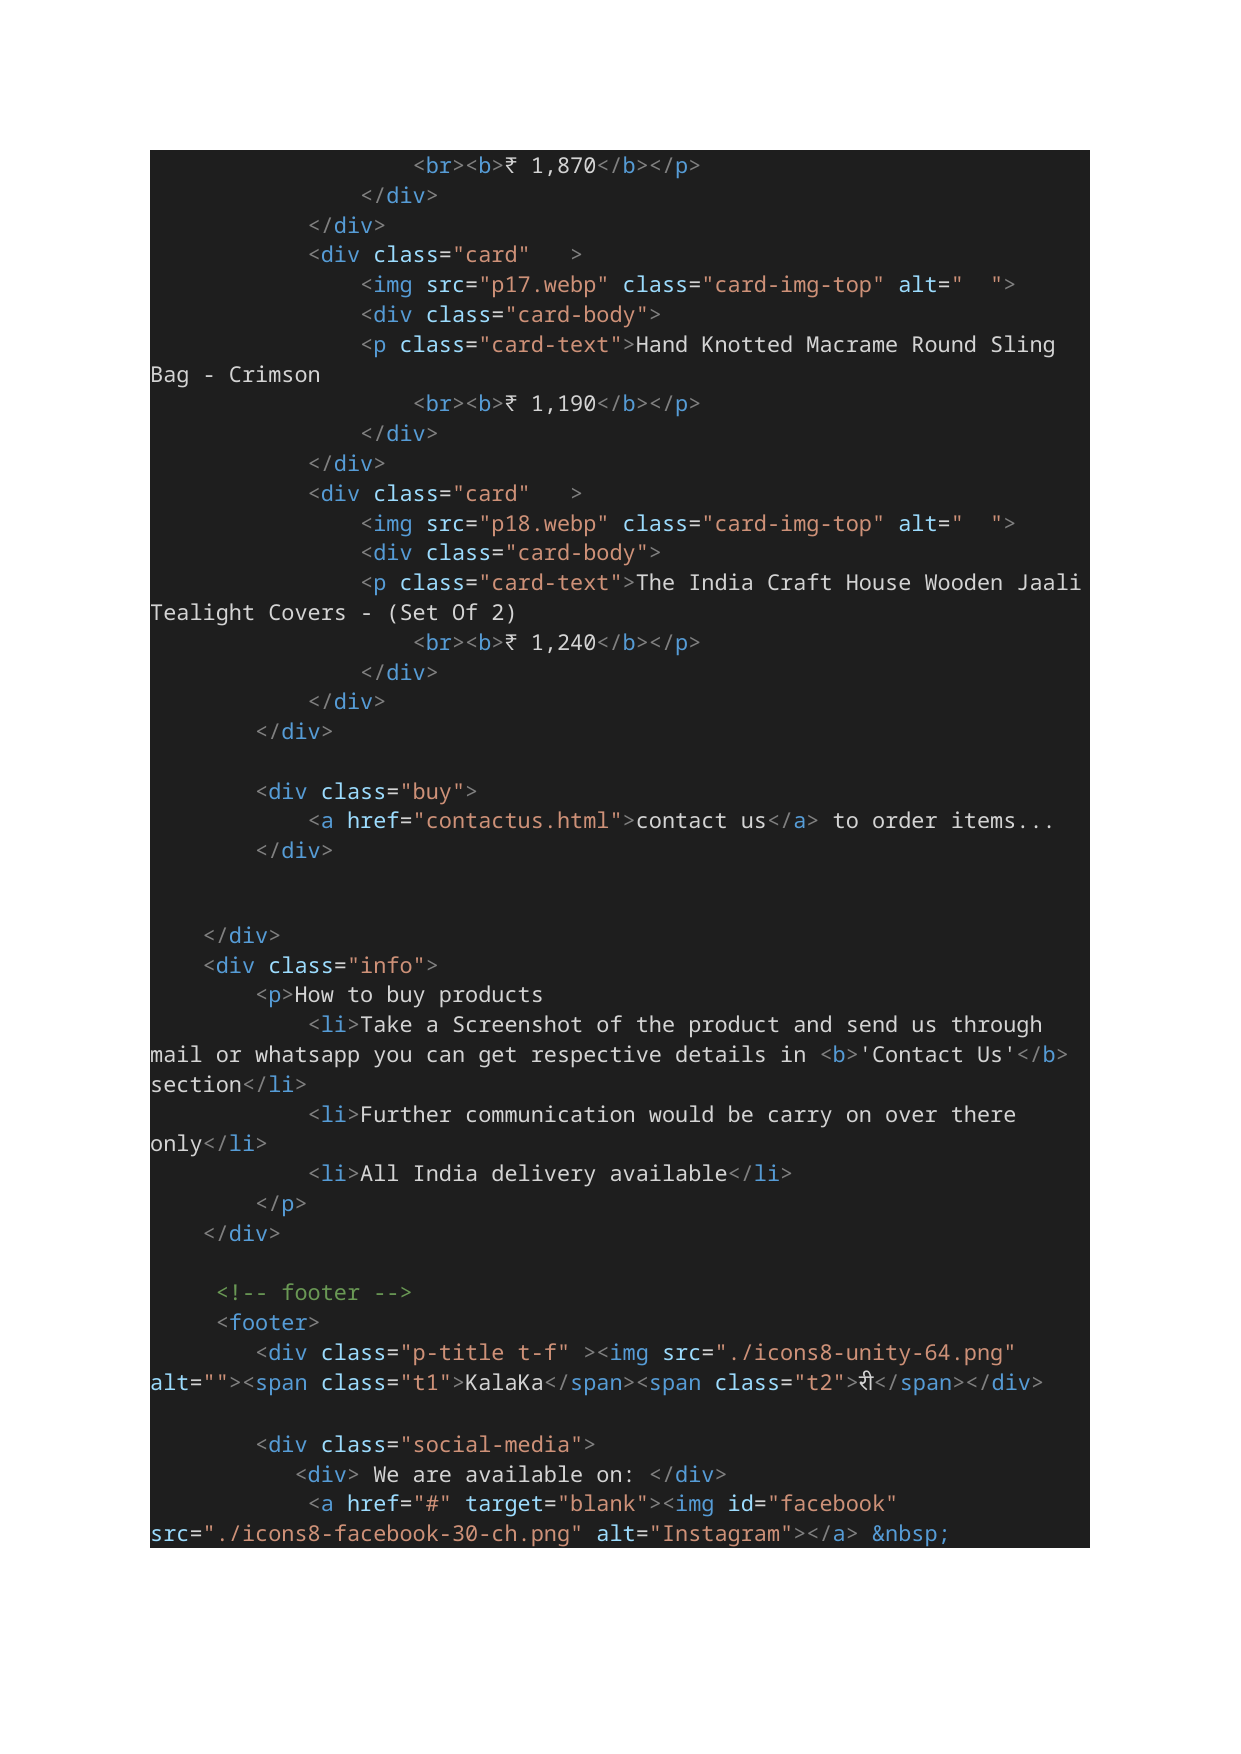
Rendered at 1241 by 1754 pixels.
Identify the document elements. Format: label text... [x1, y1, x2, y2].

text </div> [150, 180, 1090, 209]
text </div> [150, 1218, 1090, 1247]
text </div> [150, 418, 1090, 448]
text </div> [150, 448, 1090, 478]
text <div class="card-body"> [150, 299, 1090, 329]
text <br><b>₹ 1,190</b></p> [150, 388, 1090, 418]
text <img src="p18.webp" class="card-img-top" alt=" "> [150, 507, 1090, 537]
text <div class="card" > [150, 239, 1090, 269]
text <p>How to buy products [150, 979, 1090, 1009]
text </div> [150, 835, 1090, 865]
text <br><b>₹ 1,870</b></p> [150, 150, 1090, 180]
text <!-- footer --> [150, 1277, 1090, 1307]
text <div class="card" > [150, 478, 1090, 507]
text <p class="card-text">The India Craft House Wooden Jaali Tealight Covers - (Set Of 2) [150, 567, 1090, 627]
text <a href="contactus.html">contact us</a> to order items... [150, 805, 1090, 835]
text <p class="card-text">Hand Knotted Macrame Round Sling Bag - Crimson [150, 329, 1090, 388]
text <li>All India delivery available</li> [150, 1158, 1090, 1188]
text <div> We are available on: </div> [150, 1459, 1090, 1488]
text <footer> [150, 1307, 1090, 1337]
text <a href="#" target="blank"><img id="facebook" src="./icons8-facebook-30-ch.png" alt="Instagram"></a> &nbsp; [150, 1488, 1090, 1548]
text </p> [150, 1188, 1090, 1218]
text <li>Take a Screenshot of the product and send us through mail or whatsapp you can get respective details in <b>'Contact Us'</b> section</li> [150, 1009, 1090, 1098]
text <li>Further communication would be carry on over there only</li> [150, 1098, 1090, 1158]
text </div> [150, 209, 1090, 239]
text </div> [150, 920, 1090, 949]
text </div> [150, 656, 1090, 686]
text <img src="p17.webp" class="card-img-top" alt=" "> [150, 269, 1090, 299]
text </div> [150, 686, 1090, 716]
text <div class="info"> [150, 949, 1090, 979]
text <br><b>₹ 1,240</b></p> [150, 627, 1090, 656]
text <div class="social-media"> [150, 1429, 1090, 1459]
text </div> [150, 716, 1090, 746]
text <div class="p-title t-f" ><img src="./icons8-unity-64.png" alt=""><span class="t1">KalaKa</span><span class="t2">री</span></div> [150, 1337, 1090, 1399]
text <div class="buy"> [150, 776, 1090, 805]
text <div class="card-body"> [150, 537, 1090, 567]
